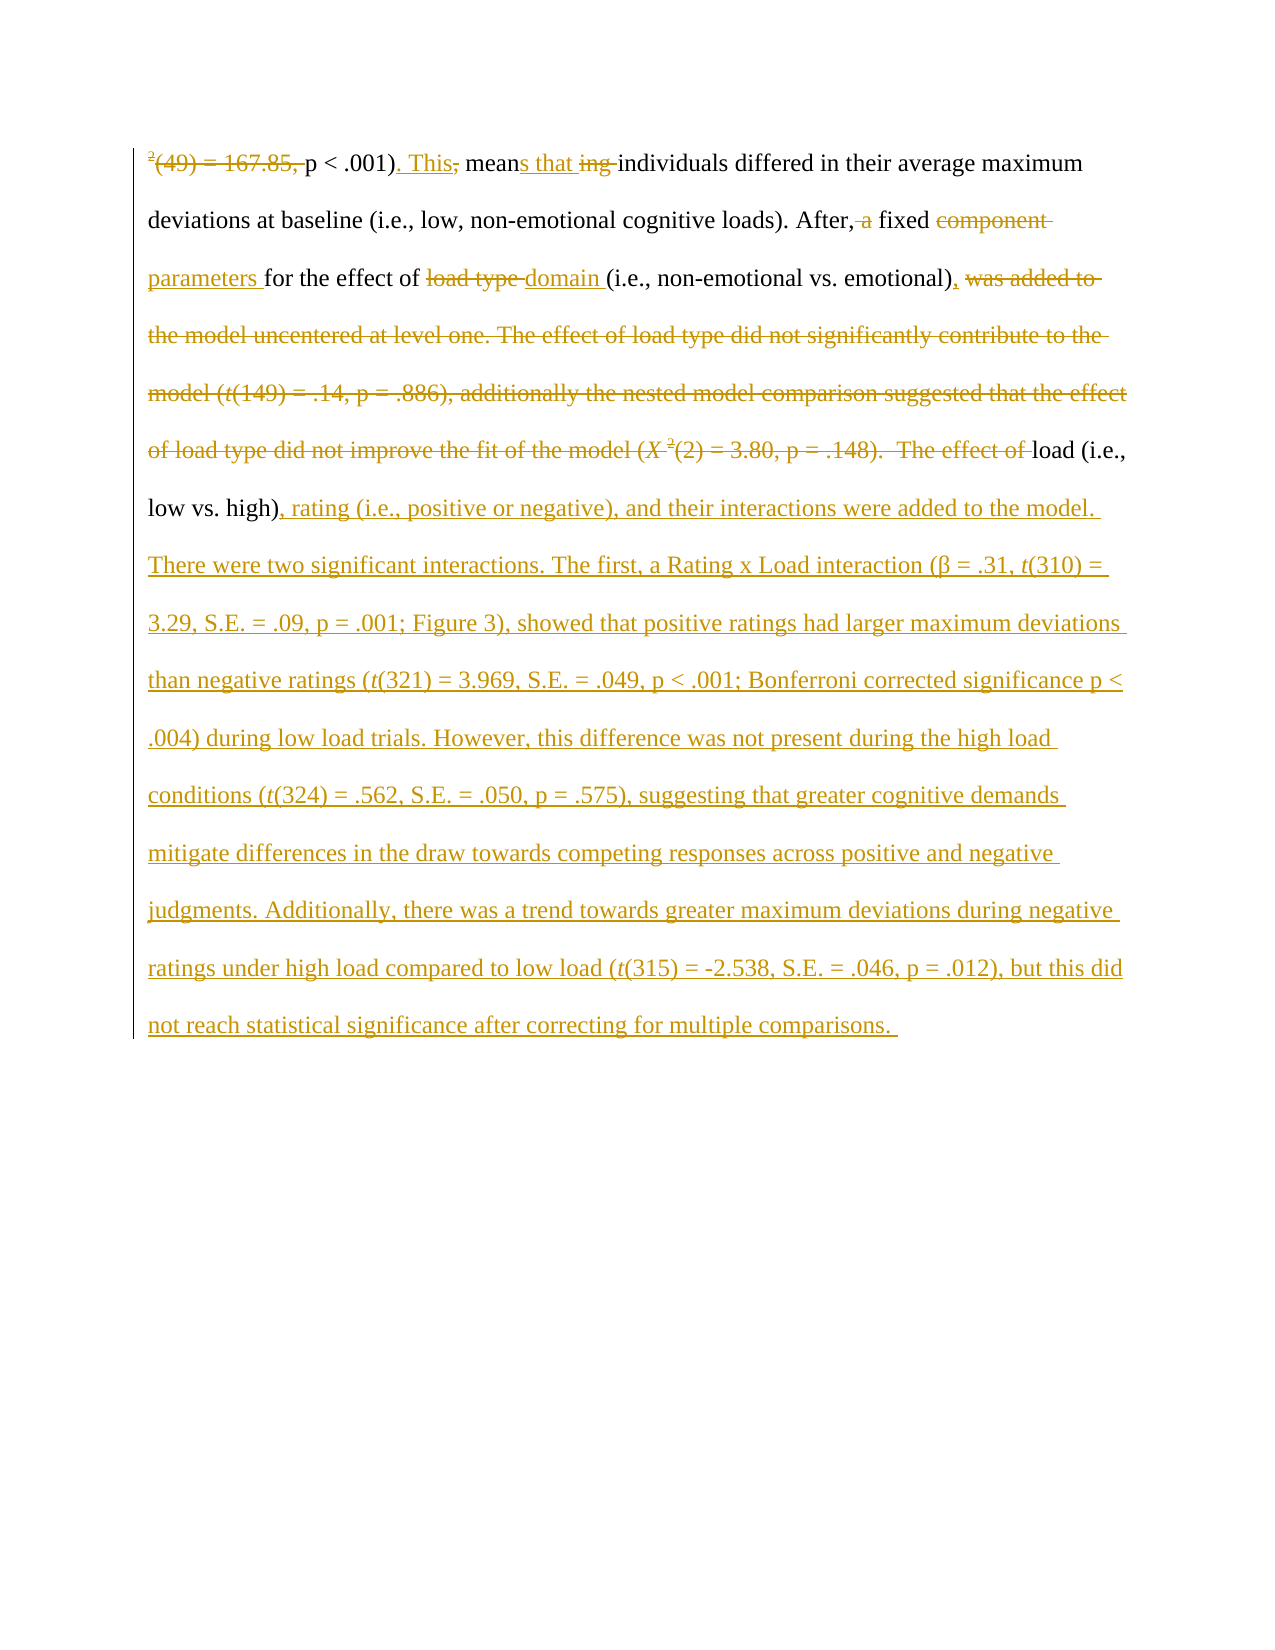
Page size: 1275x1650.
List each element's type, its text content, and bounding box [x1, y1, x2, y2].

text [148, 148, 1127, 393]
